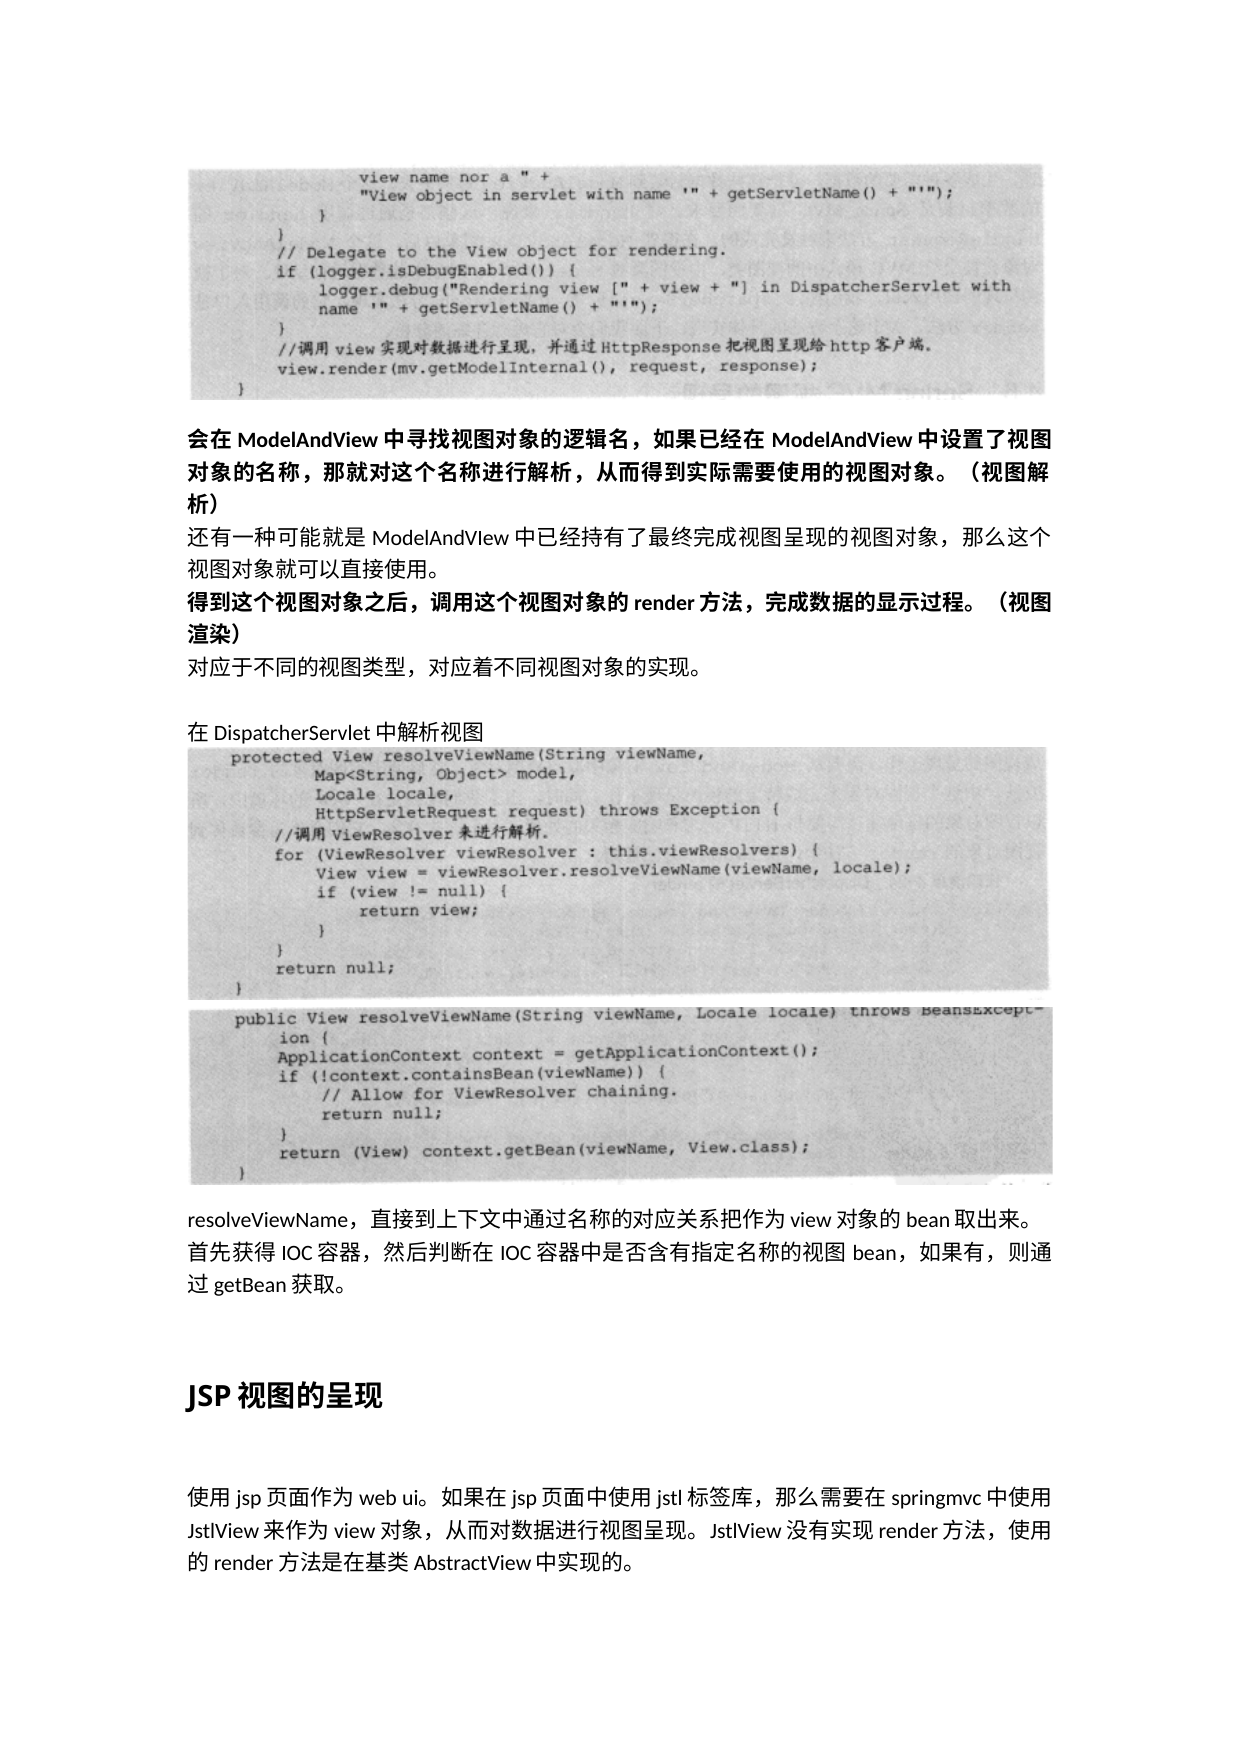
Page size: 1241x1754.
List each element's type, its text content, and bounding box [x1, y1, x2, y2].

picture [187, 162, 1053, 400]
picture [187, 747, 1053, 1000]
subtitle JSP视图的呈现 [187, 1361, 1053, 1426]
text 对应于不同的视图类型，对应着不同视图对象的实现。 [187, 649, 1053, 682]
text 首先获得IOC容器，然后判断在IOC容器中是否含有指定名称的视图bean，如果有，则通过getBean获取。 [187, 1234, 1053, 1299]
text 会在ModelAndView中寻找视图对象的逻辑名，如果已经在ModelAndView中设置了视图对象的名称，那就对这个名称进行解析，从而得到实际需要使用的视图对象。（视图解析） [187, 422, 1053, 519]
text 还有一种可能就是ModelAndVIew中已经持有了最终完成视图呈现的视图对象，那么这个视图对象就可以直接使用。 [187, 519, 1053, 584]
text 使用jsp页面作为web ui。如果在jsp页面中使用jstl标签库，那么需要在springmvc中使用JstlView来作为view对象，从而对数据进行视图呈现。JstlView没有实现render方法，使用的render方法是在基类AbstractView中实现的。 [187, 1480, 1053, 1577]
text 在DispatcherServlet中解析视图 [187, 714, 1053, 747]
text resolveViewName，直接到上下文中通过名称的对应关系把作为view对象的bean取出来。 [187, 1202, 1053, 1234]
text 得到这个视图对象之后，调用这个视图对象的render方法，完成数据的显示过程。（视图渲染） [187, 584, 1053, 649]
picture [187, 1007, 1053, 1185]
